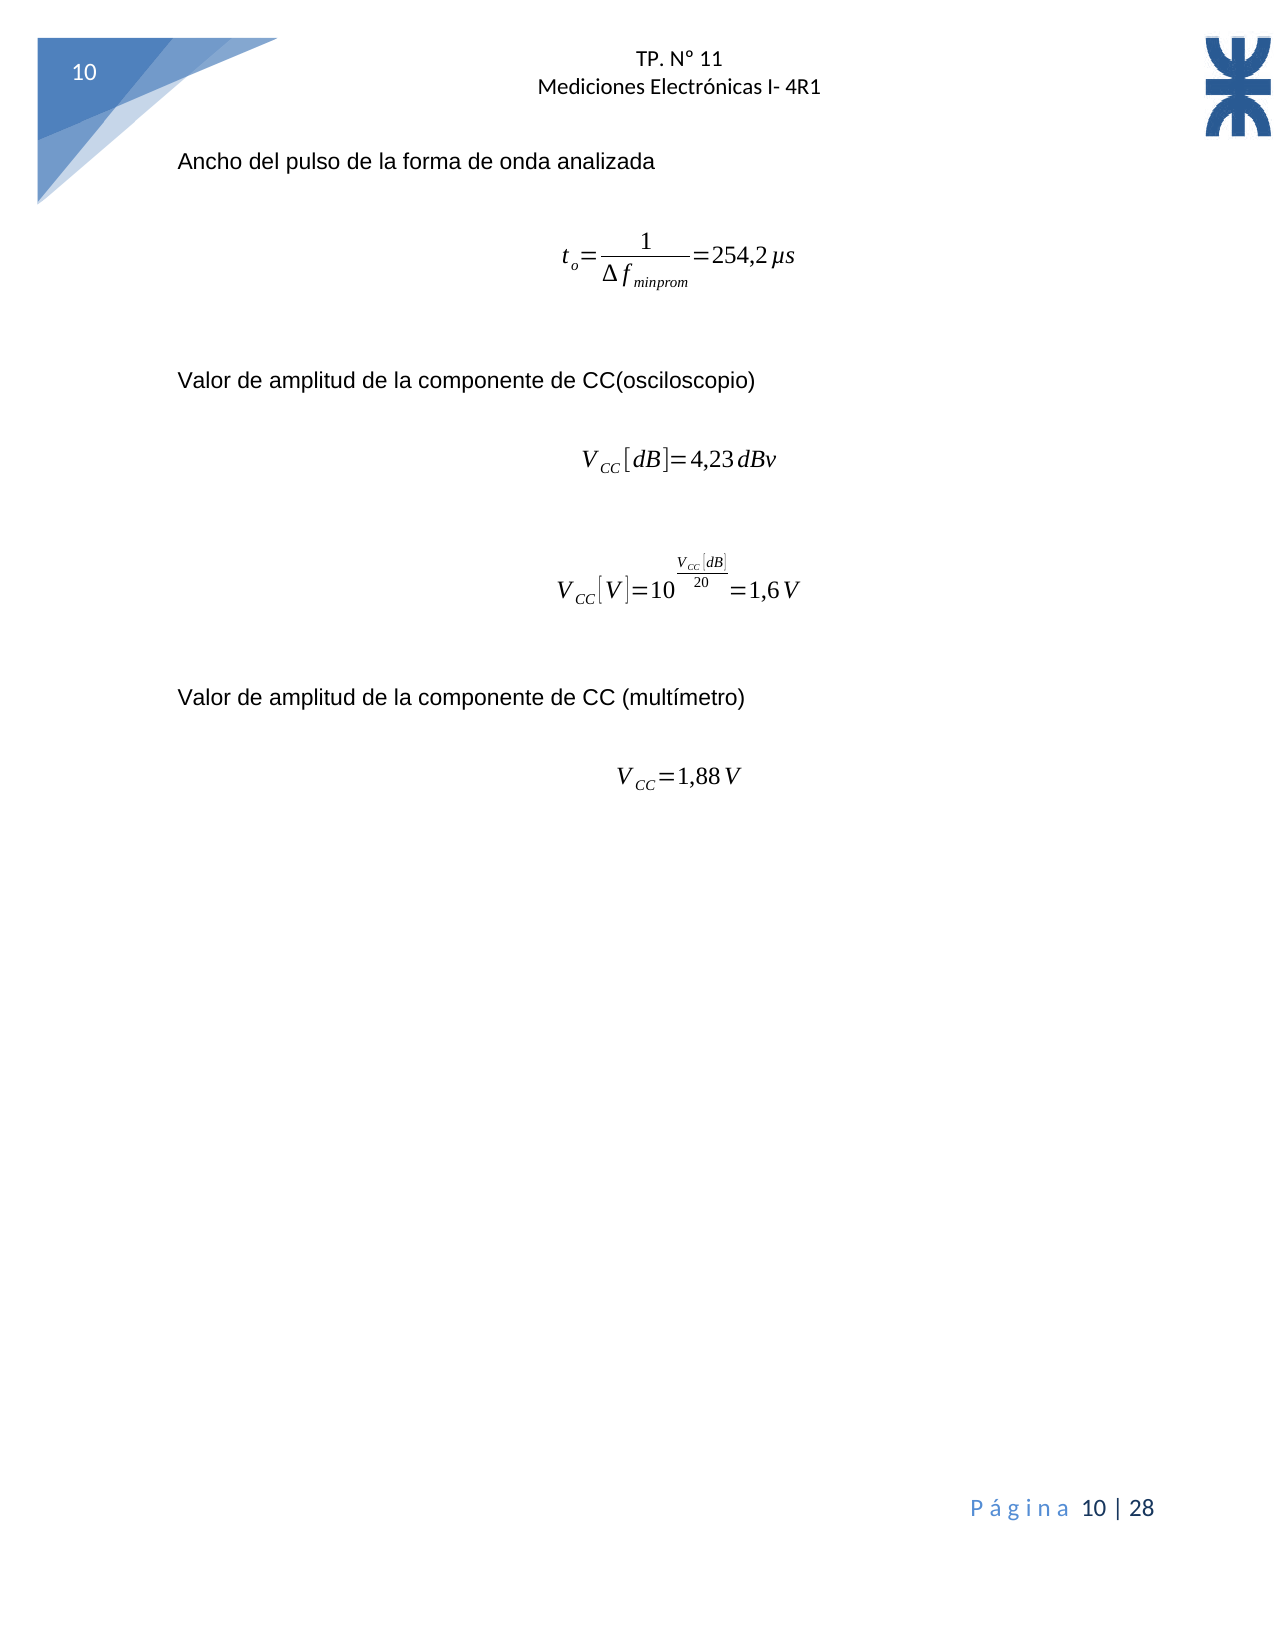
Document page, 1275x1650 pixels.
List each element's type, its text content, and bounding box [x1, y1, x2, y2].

text Ancho del pulso de la forma de onda analizada [177, 148, 1181, 174]
text Valor de amplitud de la componente de CC (multímetro) [177, 684, 1181, 710]
picture [37, 37, 279, 206]
text Valor de amplitud de la componente de CC(osciloscopio) [177, 367, 1181, 393]
